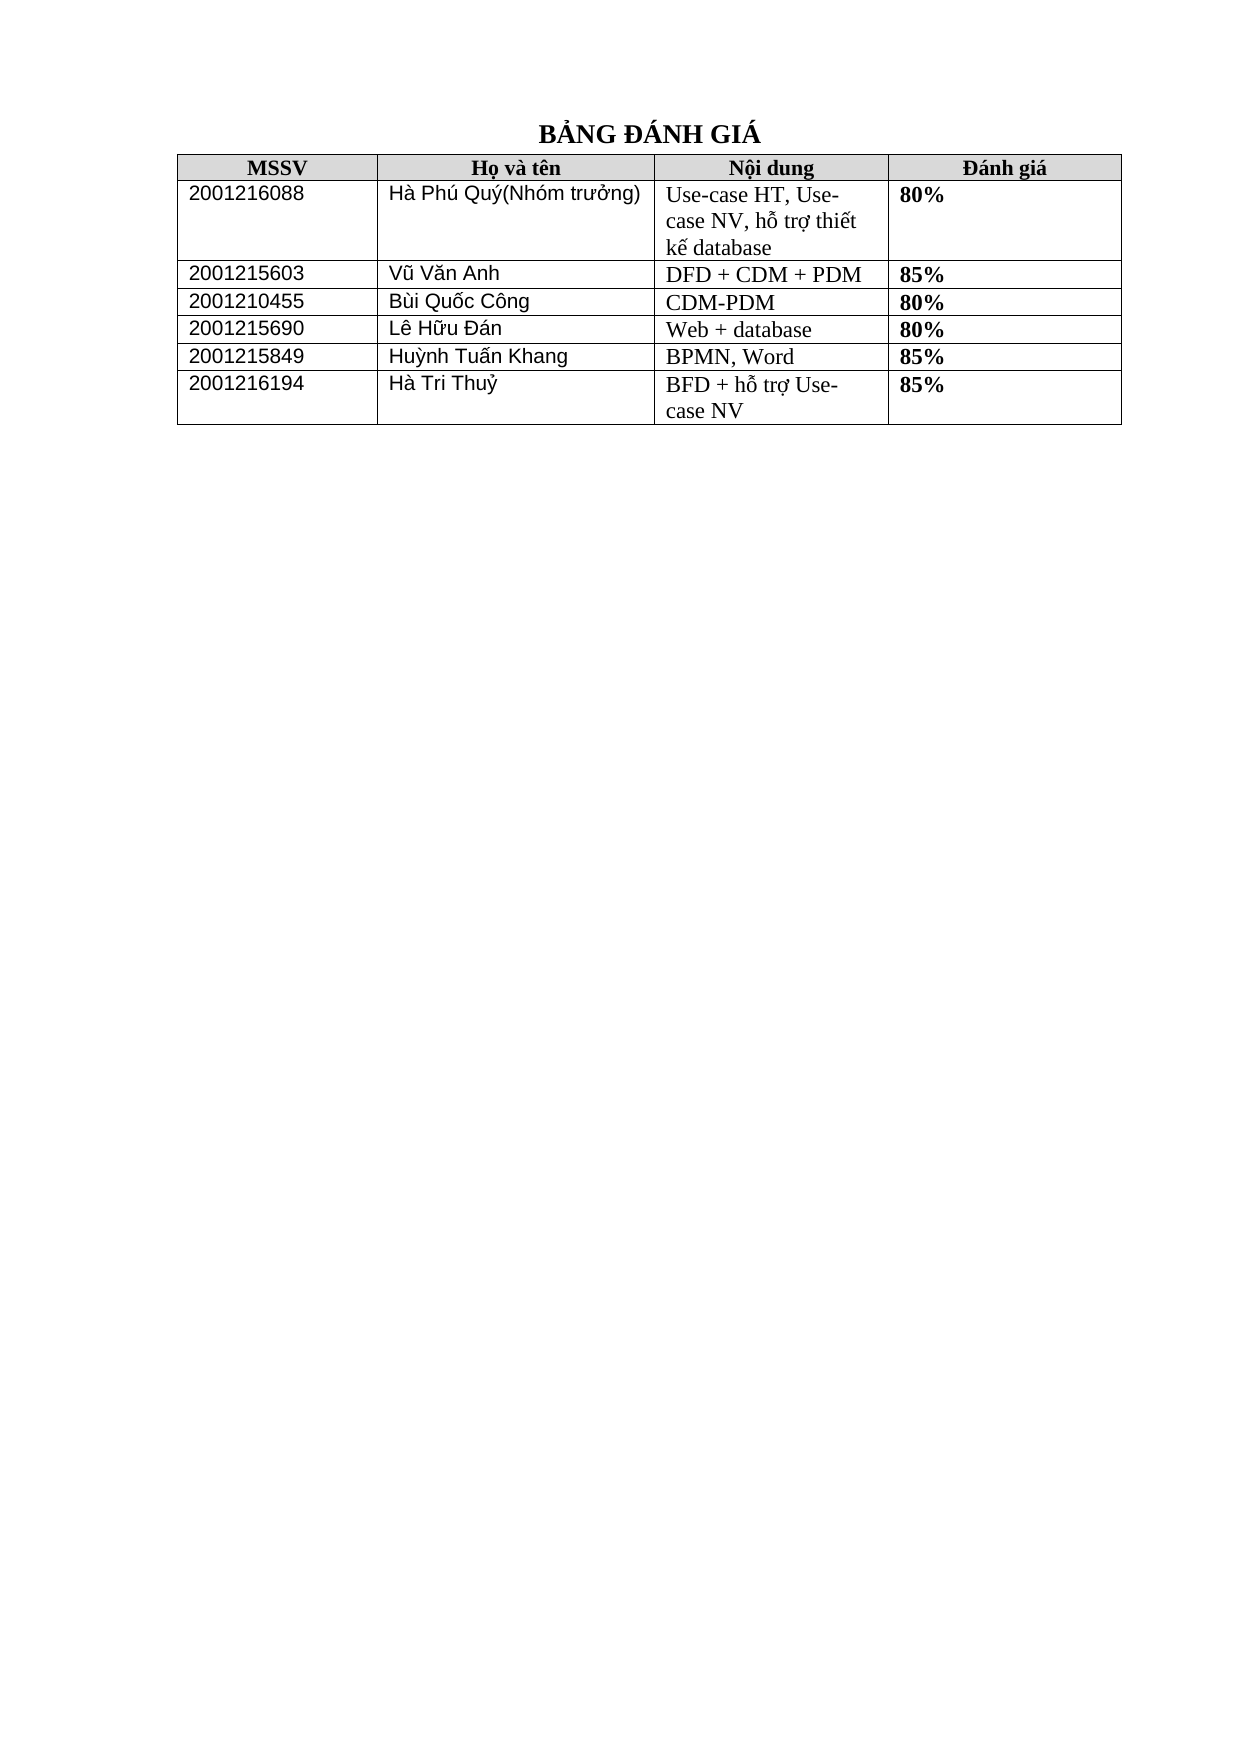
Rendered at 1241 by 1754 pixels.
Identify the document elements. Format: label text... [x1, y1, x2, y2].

table_cell 2001215849 [178, 344, 377, 370]
table_cell 2001215690 [178, 316, 377, 342]
table_cell Hà Tri Thuỷ [378, 371, 654, 423]
table_cell Vũ Văn Anh [378, 261, 654, 288]
table_cell BFD + hỗ trợ Use-case NV [655, 371, 888, 423]
table_cell 80% [889, 181, 1121, 260]
table_header Đánh giá [889, 155, 1121, 180]
table_cell Hà Phú Quý(Nhóm trưởng) [378, 181, 654, 260]
table_cell Lê Hữu Đán [378, 316, 654, 342]
table_cell Bùi Quốc Công [378, 289, 654, 315]
subtitle BẢNG ĐÁNH GIÁ [177, 118, 1122, 149]
table_header Họ và tên [378, 155, 654, 180]
table_cell 2001216088 [178, 181, 377, 260]
table_cell DFD + CDM + PDM [655, 261, 888, 288]
table_cell Use-case HT, Use-case NV, hỗ trợ thiết kế database [655, 181, 888, 260]
table_cell 2001210455 [178, 289, 377, 315]
table_cell Huỳnh Tuấn Khang [378, 344, 654, 370]
table_cell Web + database [655, 316, 888, 342]
table_header MSSV [178, 155, 377, 180]
table_cell 85% [889, 344, 1121, 370]
table_cell 85% [889, 371, 1121, 423]
table_header Nội dung [655, 155, 888, 180]
table_cell 80% [889, 316, 1121, 342]
table_cell 85% [889, 261, 1121, 288]
table_cell 2001216194 [178, 371, 377, 423]
table_cell 80% [889, 289, 1121, 315]
table_cell CDM-PDM [655, 289, 888, 315]
table_cell BPMN, Word [655, 344, 888, 370]
table_cell 2001215603 [178, 261, 377, 288]
